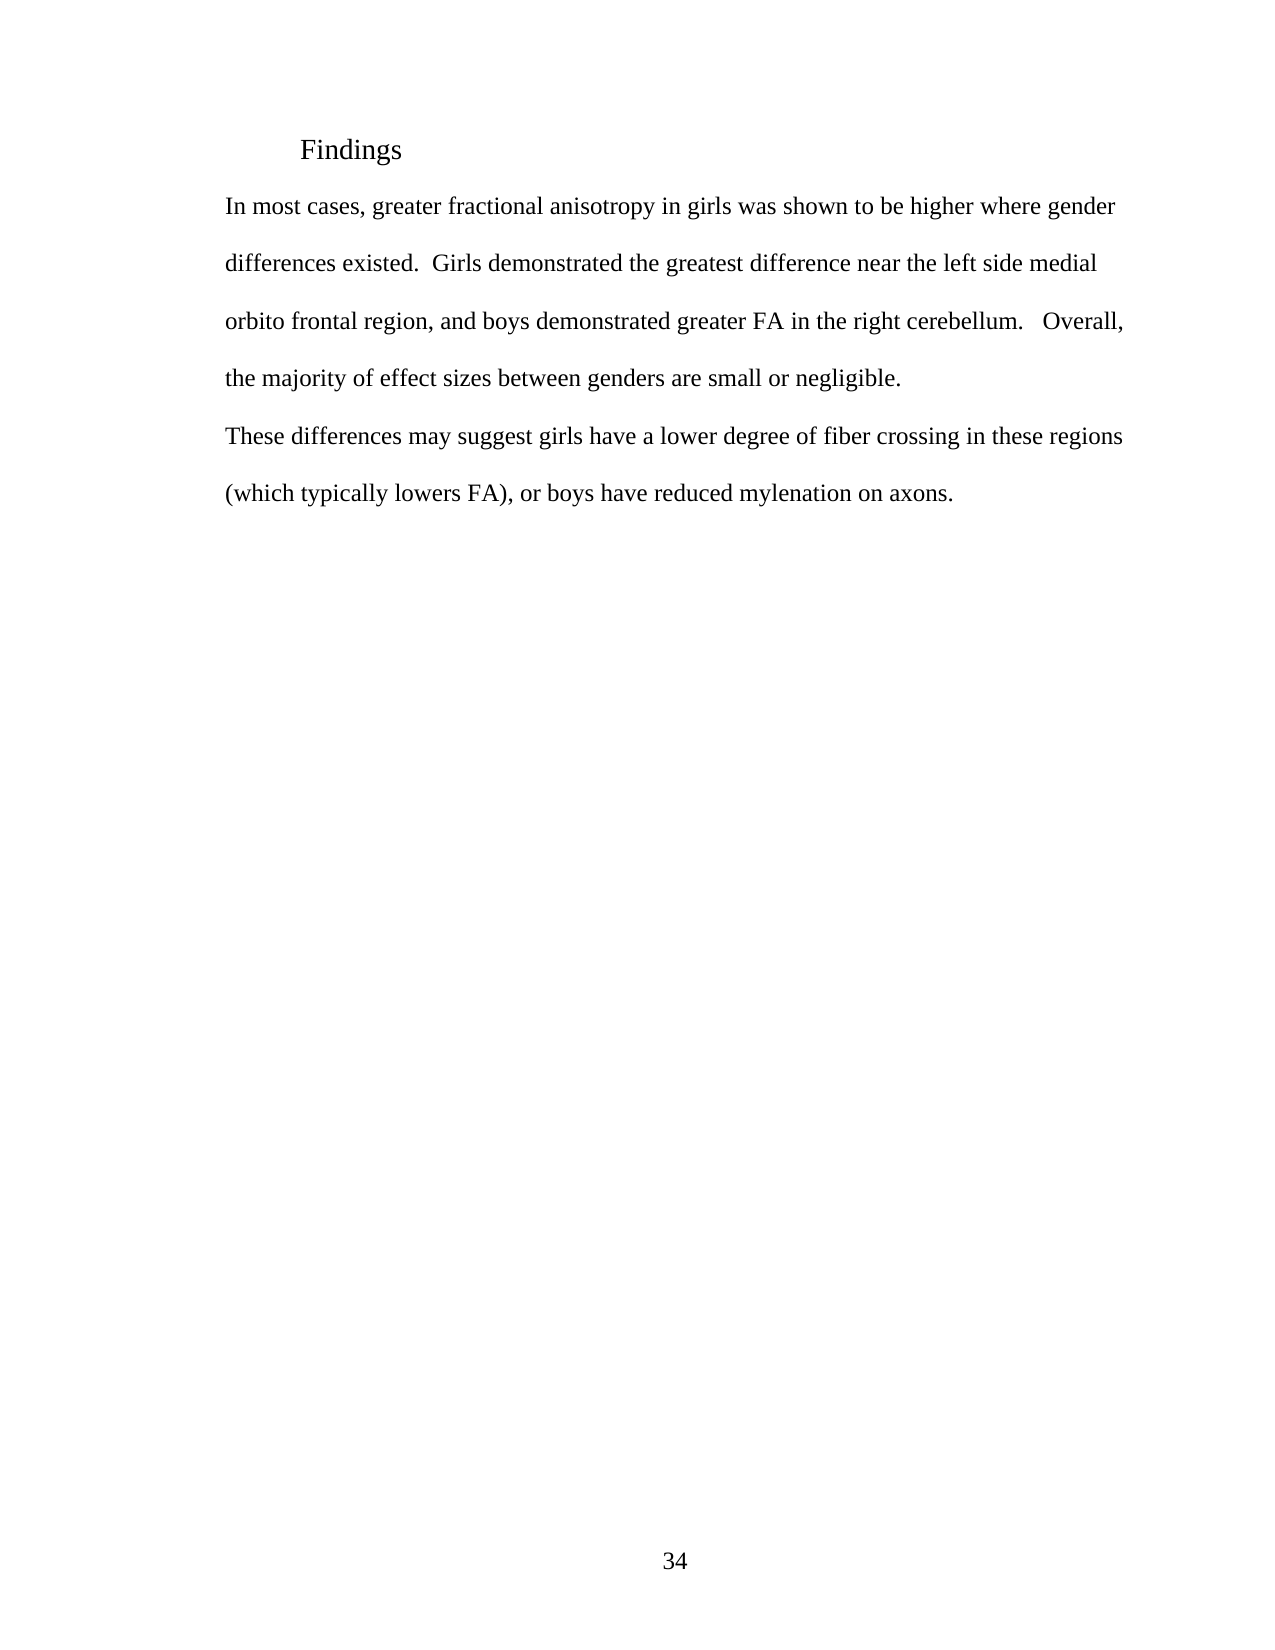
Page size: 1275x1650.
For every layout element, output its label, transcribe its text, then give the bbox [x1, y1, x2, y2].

text In most cases, greater fractional anisotropy in girls was shown to be higher where gender differences existed. Girls demonstrated the greatest difference near the left side medial orbito frontal region, and boys demonstrated greater FA in the right cerebellum. Overall, the majority of effect sizes between genders are small or negligible. [225, 191, 1125, 392]
text These differences may suggest girls have a lower degree of fiber crossing in these regions (which typically lowers FA), or boys have reduced mylenation on axons. [225, 421, 1125, 507]
subtitle Findings [225, 132, 1125, 166]
